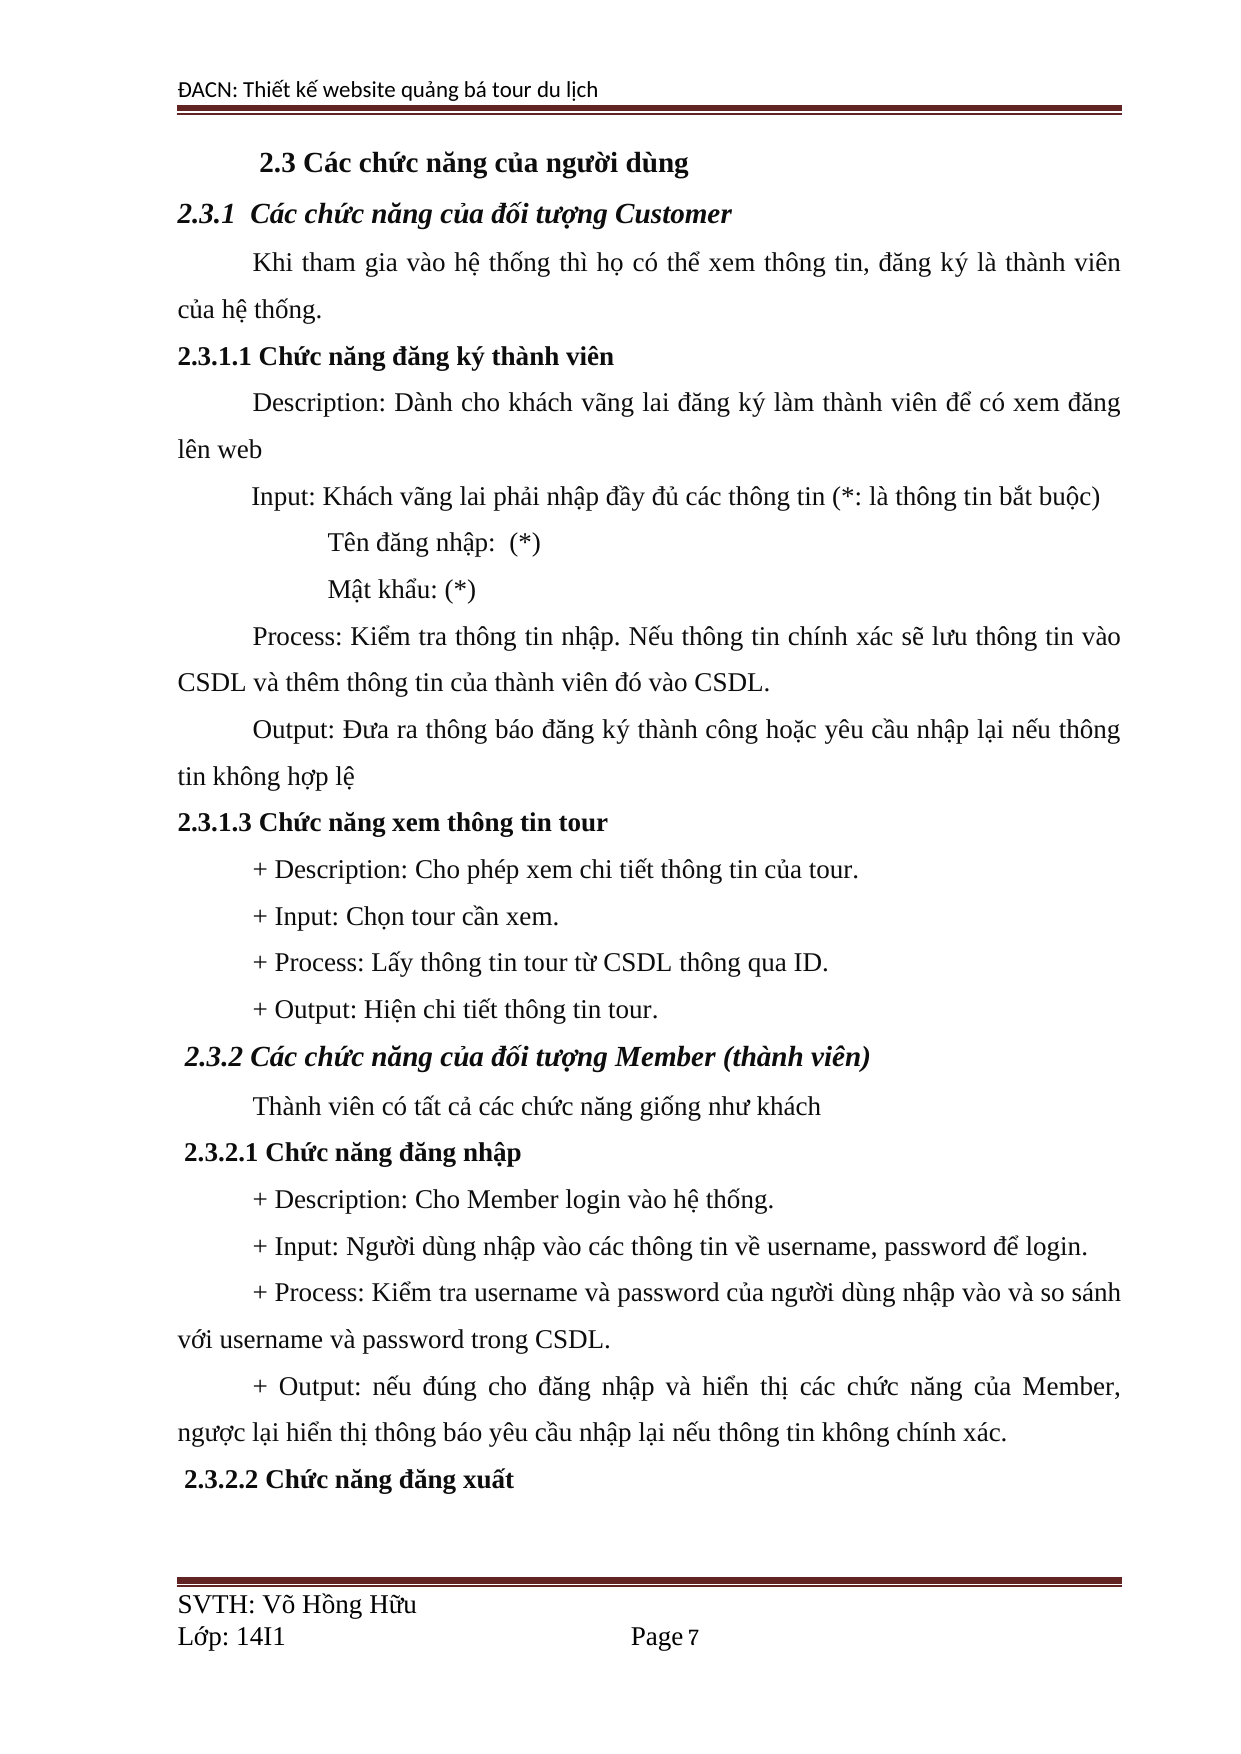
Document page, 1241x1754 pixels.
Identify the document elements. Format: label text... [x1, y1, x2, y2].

list Input: Khách vãng lai phải nhập đầy đủ các thông tin (*: là thông tin bắt buộc) [177, 479, 1122, 511]
list Tên đăng nhập: (*) [177, 526, 1122, 557]
text + Description: Cho phép xem chi tiết thông tin của tour. [177, 853, 1122, 884]
subtitle 2.3.2 Các chức năng của đối tượng Member (thành viên) [177, 1039, 1122, 1073]
text Description: Dành cho khách vãng lai đăng ký làm thành viên để có xem đăng lên web [177, 386, 1122, 464]
text + Process: Kiểm tra username và password của người dùng nhập vào và so sánh với username và password trong CSDL. [177, 1277, 1122, 1354]
subtitle 2.3 Các chức năng của người dùng [259, 146, 1122, 179]
text + Output: nếu đúng cho đăng nhập và hiển thị các chức năng của Member, ngược lại hiển thị thông báo yêu cầu nhập lại nếu thông tin không chính xác. [177, 1370, 1122, 1448]
text 2.3.1.1 Chức năng đăng ký thành viên [177, 339, 1122, 371]
text Thành viên có tất cả các chức năng giống như khách [177, 1090, 1122, 1121]
text 2.3.2.1 Chức năng đăng nhập [177, 1137, 1122, 1168]
text Khi tham gia vào hệ thống thì họ có thể xem thông tin, đăng ký là thành viên của hệ thống. [177, 246, 1122, 324]
text Output: Đưa ra thông báo đăng ký thành công hoặc yêu cầu nhập lại nếu thông tin không hợp lệ [177, 713, 1122, 791]
subtitle 2.3.1 Các chức năng của đối tượng Customer [177, 196, 1122, 229]
text + Output: Hiện chi tiết thông tin tour. [177, 993, 1122, 1024]
text + Description: Cho Member login vào hệ thống. [177, 1183, 1122, 1214]
text 2.3.1.3 Chức năng xem thông tin tour [177, 806, 1122, 837]
list Mật khẩu: (*) [177, 573, 1122, 604]
text + Input: Chọn tour cần xem. [177, 899, 1122, 931]
text 2.3.2.2 Chức năng đăng xuất [177, 1463, 1122, 1494]
text + Input: Người dùng nhập vào các thông tin về username, password để login. [177, 1230, 1122, 1261]
text Process: Kiểm tra thông tin nhập. Nếu thông tin chính xác sẽ lưu thông tin vào CSDL và thêm thông tin của thành viên đó vào CSDL. [177, 619, 1122, 697]
text + Process: Lấy thông tin tour từ CSDL thông qua ID. [177, 946, 1122, 977]
